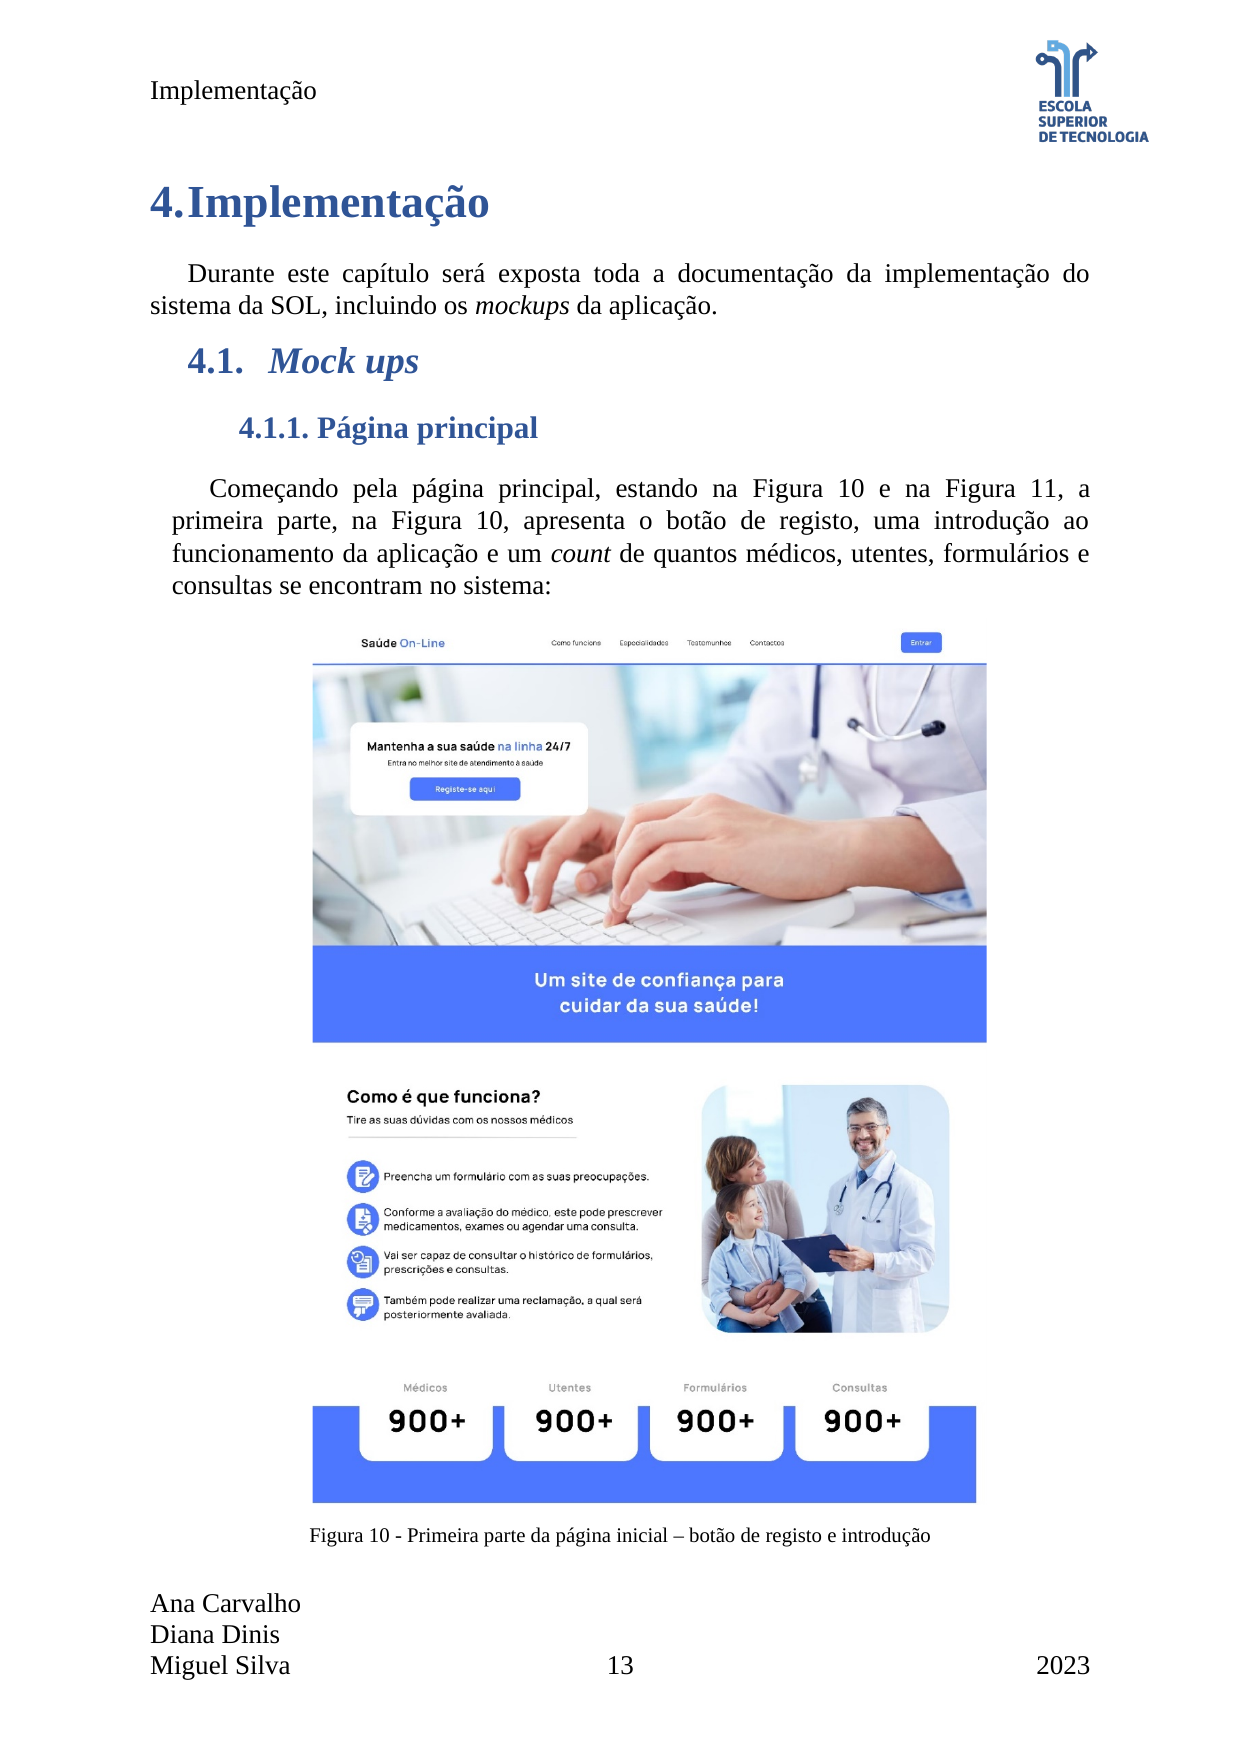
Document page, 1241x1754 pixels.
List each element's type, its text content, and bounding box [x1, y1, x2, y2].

subtitle Mock ups [187, 339, 1090, 382]
text Figura 10 - Primeira parte da página inicial – botão de registo e introdução [150, 1523, 1090, 1547]
picture [312, 618, 987, 1505]
text Durante este capítulo será exposta toda a documentação da implementação do sistema da SOL, incluindo os mockups da aplicação. [150, 257, 1090, 321]
picture [1033, 30, 1152, 149]
text Começando pela página principal, estando na Figura 10 e na Figura 11, a primeira parte, na Figura 10, apresenta o botão de registo, uma introdução ao funcionamento da aplicação e um count de quantos médicos, utentes, formulários e consultas se encontram no sistema: [172, 472, 1090, 601]
subtitle Página principal [239, 409, 1090, 445]
subtitle Implementação [150, 175, 1090, 228]
